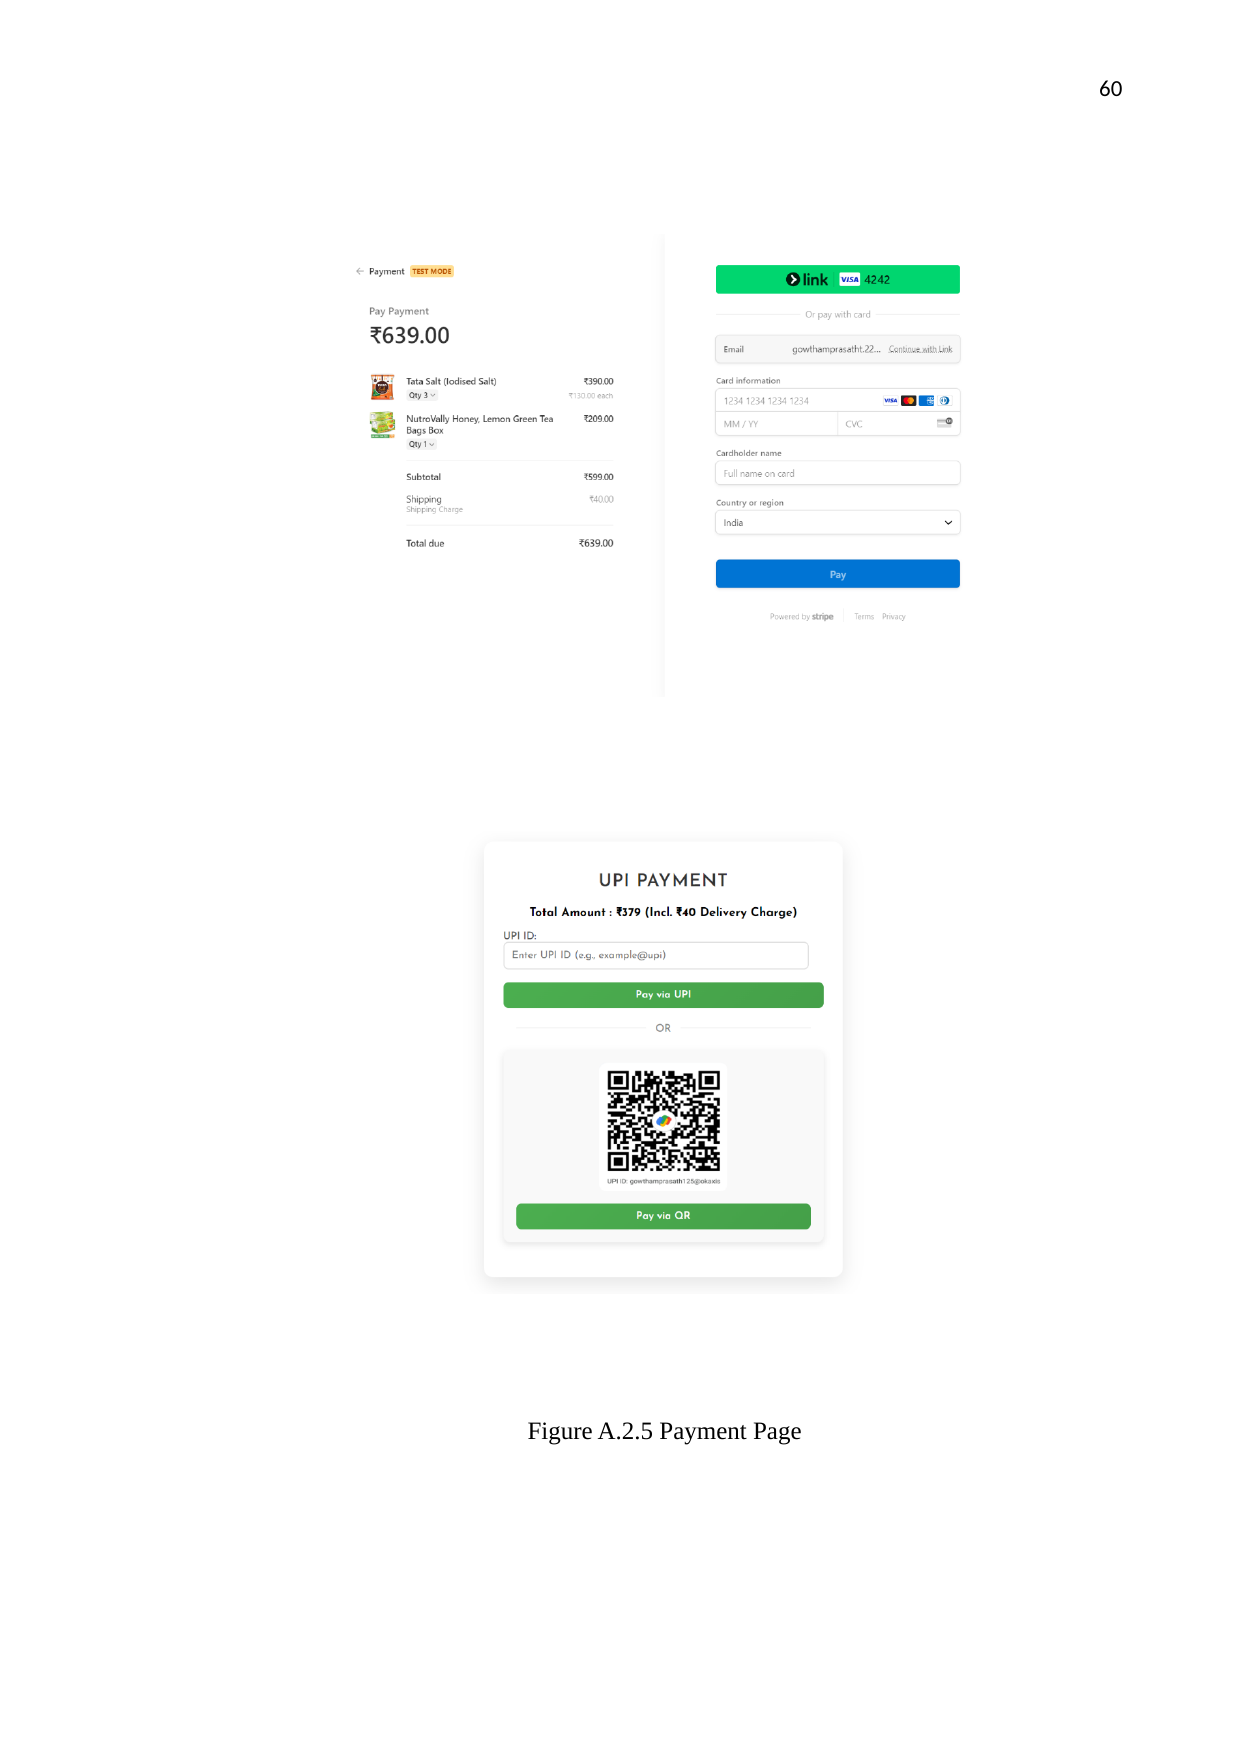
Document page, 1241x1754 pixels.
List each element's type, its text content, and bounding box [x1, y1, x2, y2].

picture [174, 234, 1155, 697]
text Figure A.2.5 Payment Page [207, 1416, 1122, 1444]
picture [175, 831, 1154, 1294]
